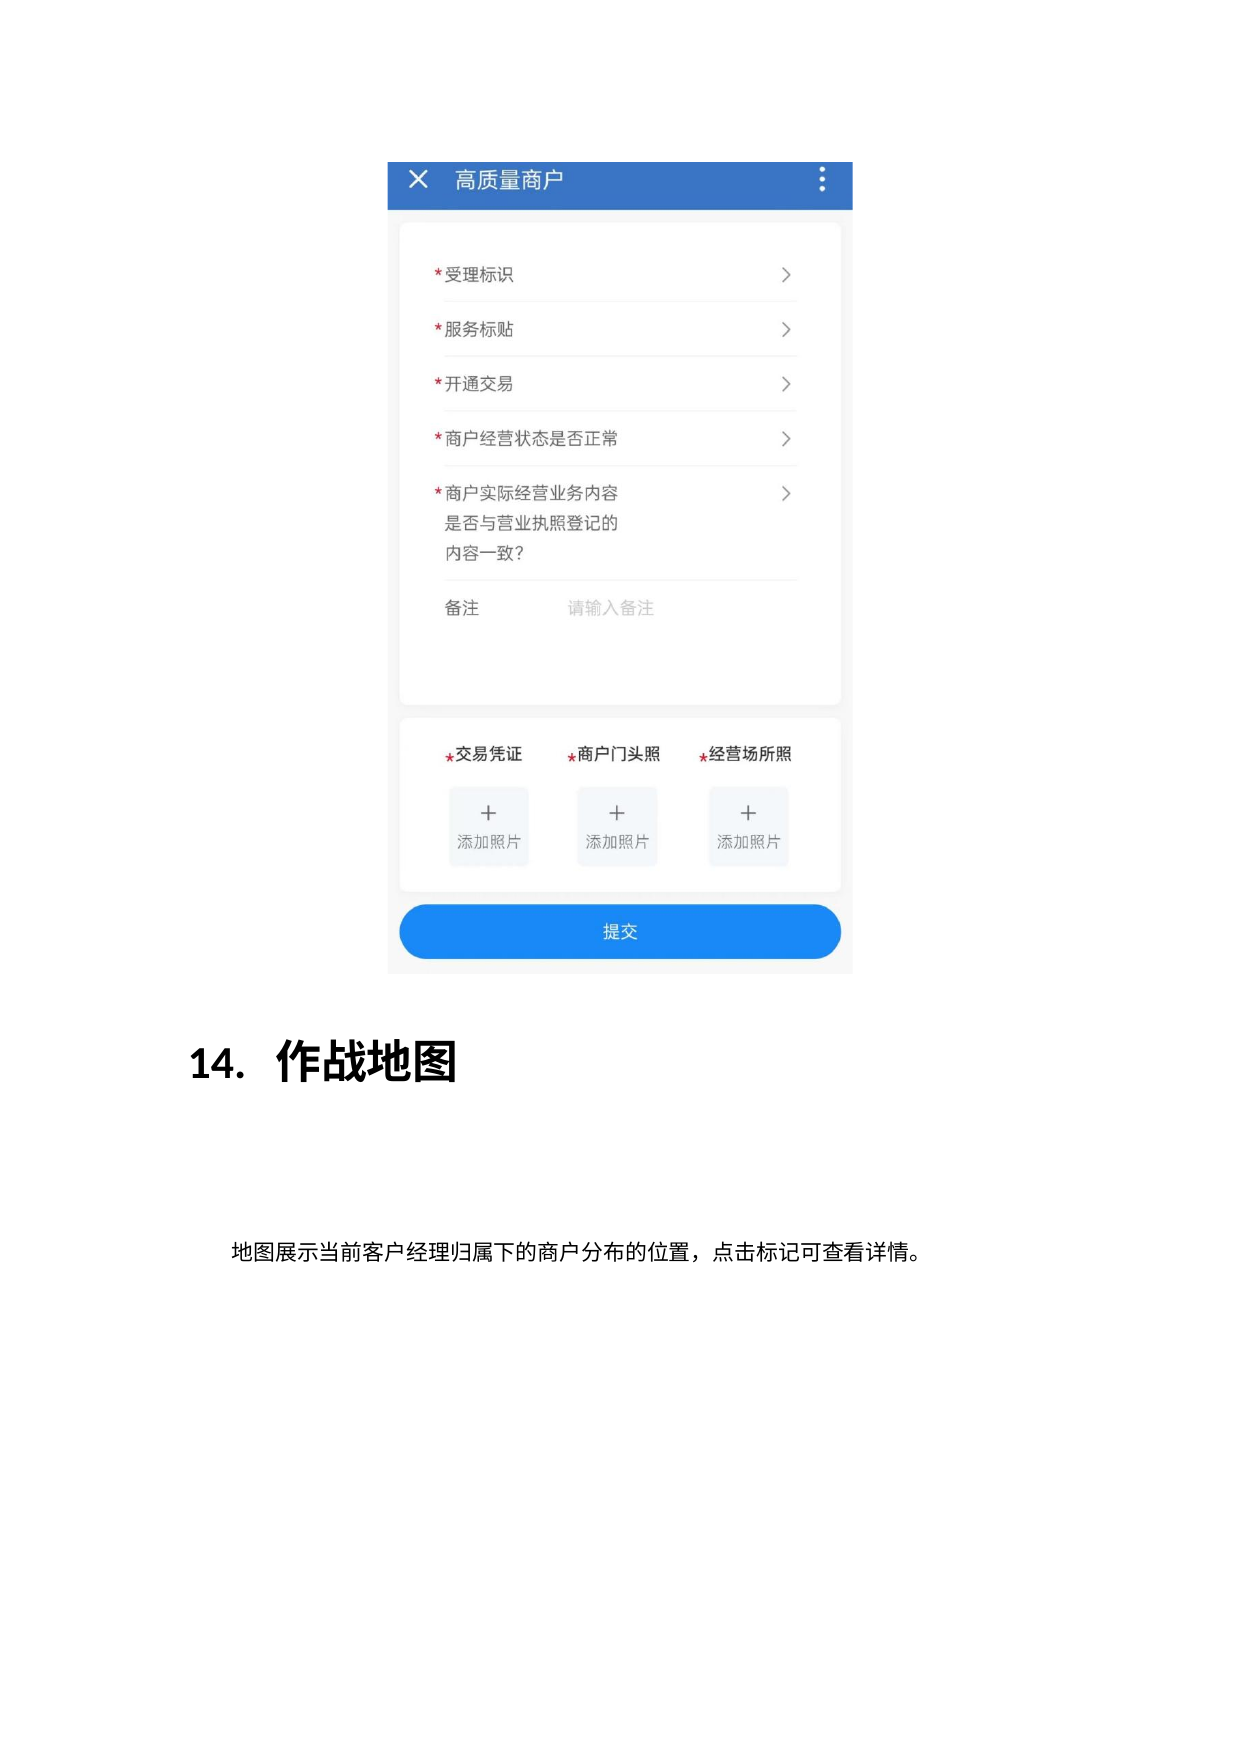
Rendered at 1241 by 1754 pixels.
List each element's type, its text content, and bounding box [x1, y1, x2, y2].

picture [387, 162, 853, 974]
text 地图展示当前客户经理归属下的商户分布的位置，点击标记可查看详情。 [187, 1234, 1053, 1267]
subtitle 作战地图 [187, 1010, 1053, 1107]
